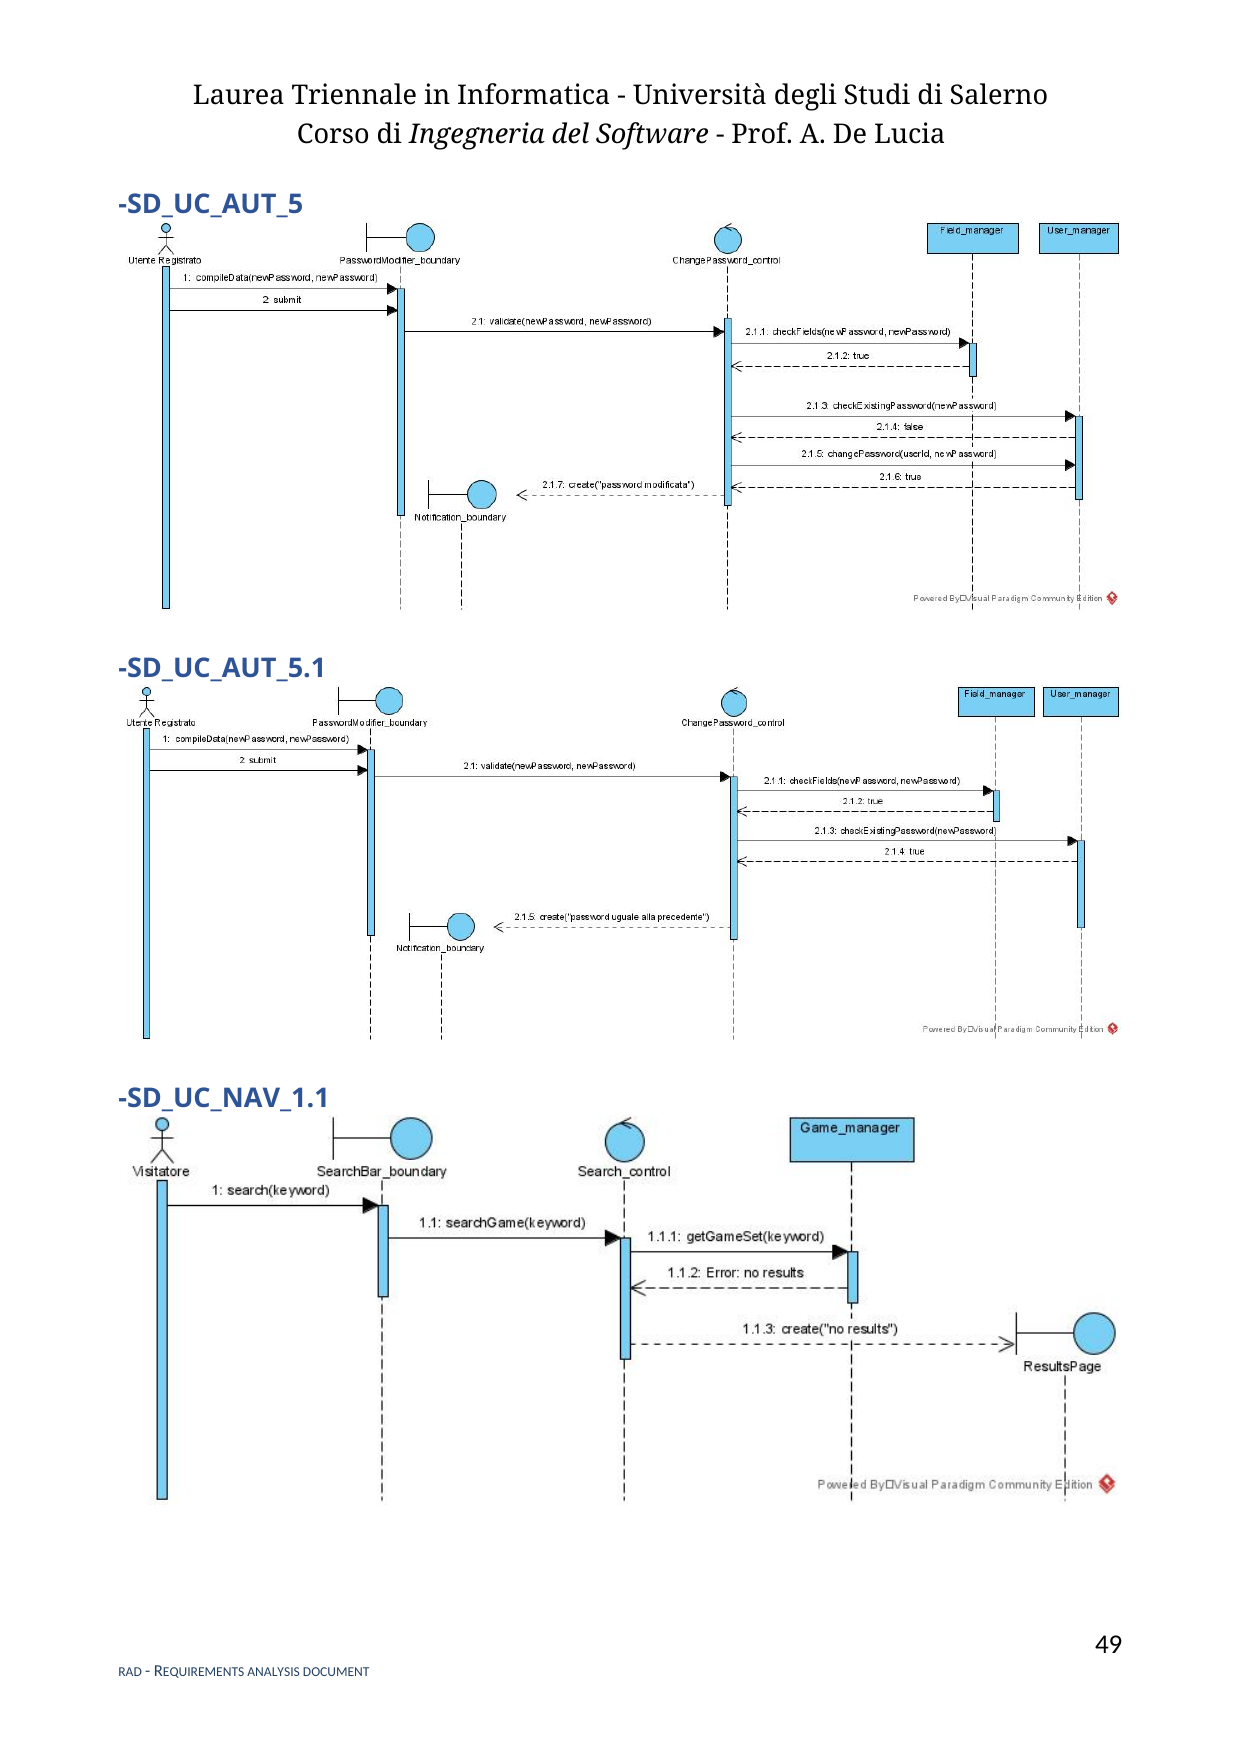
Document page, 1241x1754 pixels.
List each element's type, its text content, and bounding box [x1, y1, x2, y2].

subtitle -SD_UC_NAV_1.1 [118, 1079, 1122, 1115]
subtitle -SD_UC_AUT_5 [118, 185, 1122, 221]
picture [118, 685, 1122, 1042]
subtitle -SD_UC_AUT_5.1 [118, 649, 1122, 685]
picture [118, 1115, 1122, 1505]
picture [118, 221, 1122, 612]
